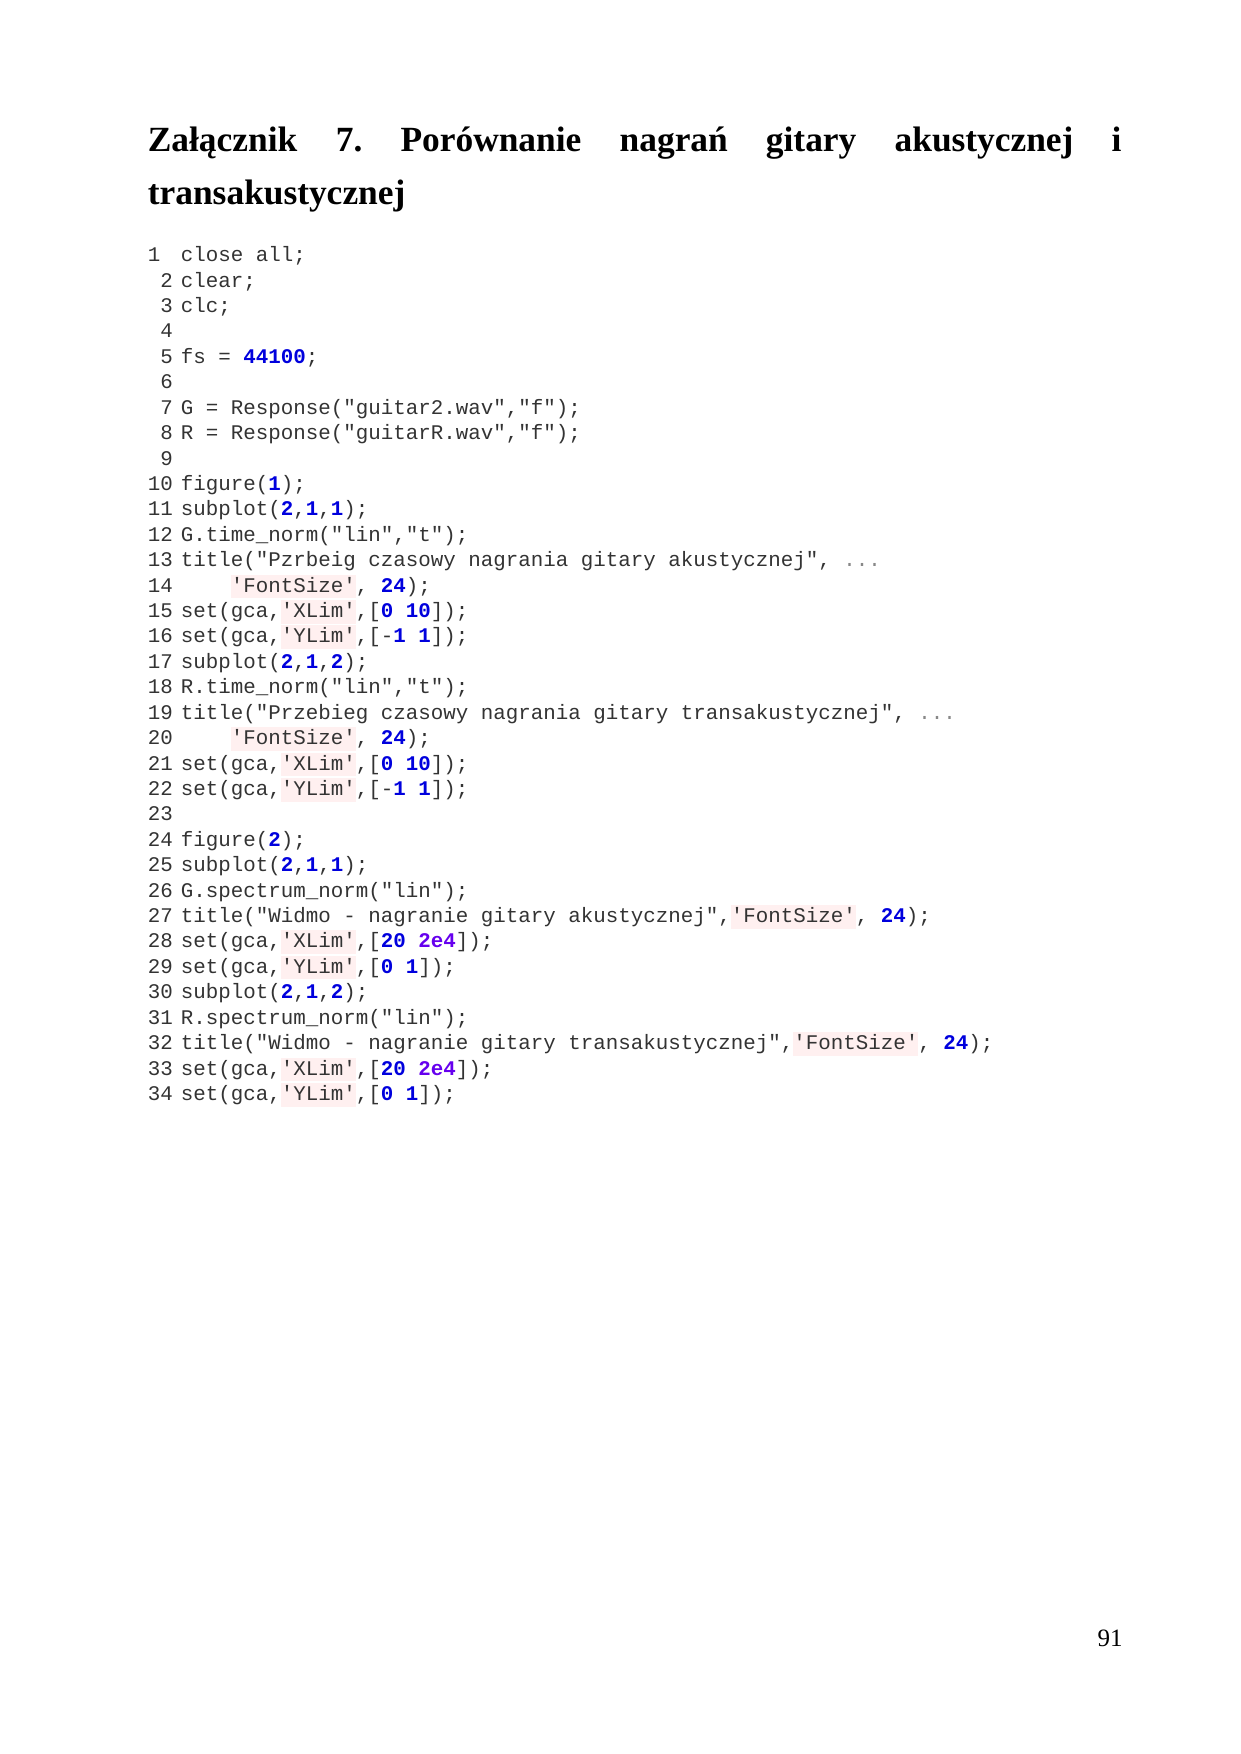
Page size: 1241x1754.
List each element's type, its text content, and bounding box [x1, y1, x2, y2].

table_header close all; clear; clc; fs = 44100; G = Response("guitar2.wav","f"); R = Response("guitarR.wav","f"); figure(1); subplot(2,1,1); G.time_norm("lin","t"); title("Pzrbeig czasowy nagrania gitary akustycznej", ... 'FontSize', 24); set(gca,'XLim',[0 10]); set(gca,'YLim',[-1 1]); subplot(2,1,2); R.time_norm("lin","t"); title("Przebieg czasowy nagrania gitary transakustycznej", ... 'FontSize', 24); set(gca,'XLim',[0 10]); set(gca,'YLim',[-1 1]); figure(2); subplot(2,1,1); G.spectrum_norm("lin"); title("Widmo - nagranie gitary akustycznej",'FontSize', 24); set(gca,'XLim',[20 2e4]); set(gca,'YLim',[0 1]); subplot(2,1,2); R.spectrum_norm("lin"); title("Widmo - nagranie gitary transakustycznej",'FontSize', 24); set(gca,'XLim',[20 2e4]); set(gca,'YLim',[0 1]); [179, 241, 999, 1108]
text Załącznik 7. Porównanie nagrań gitary akustycznej i transakustycznej [148, 118, 1122, 212]
table_header 1 2 3 4 5 6 7 8 9 10 11 12 13 14 15 16 17 18 19 20 21 22 23 24 25 26 27 28 29 30 31 32 33 34 [146, 241, 179, 1108]
